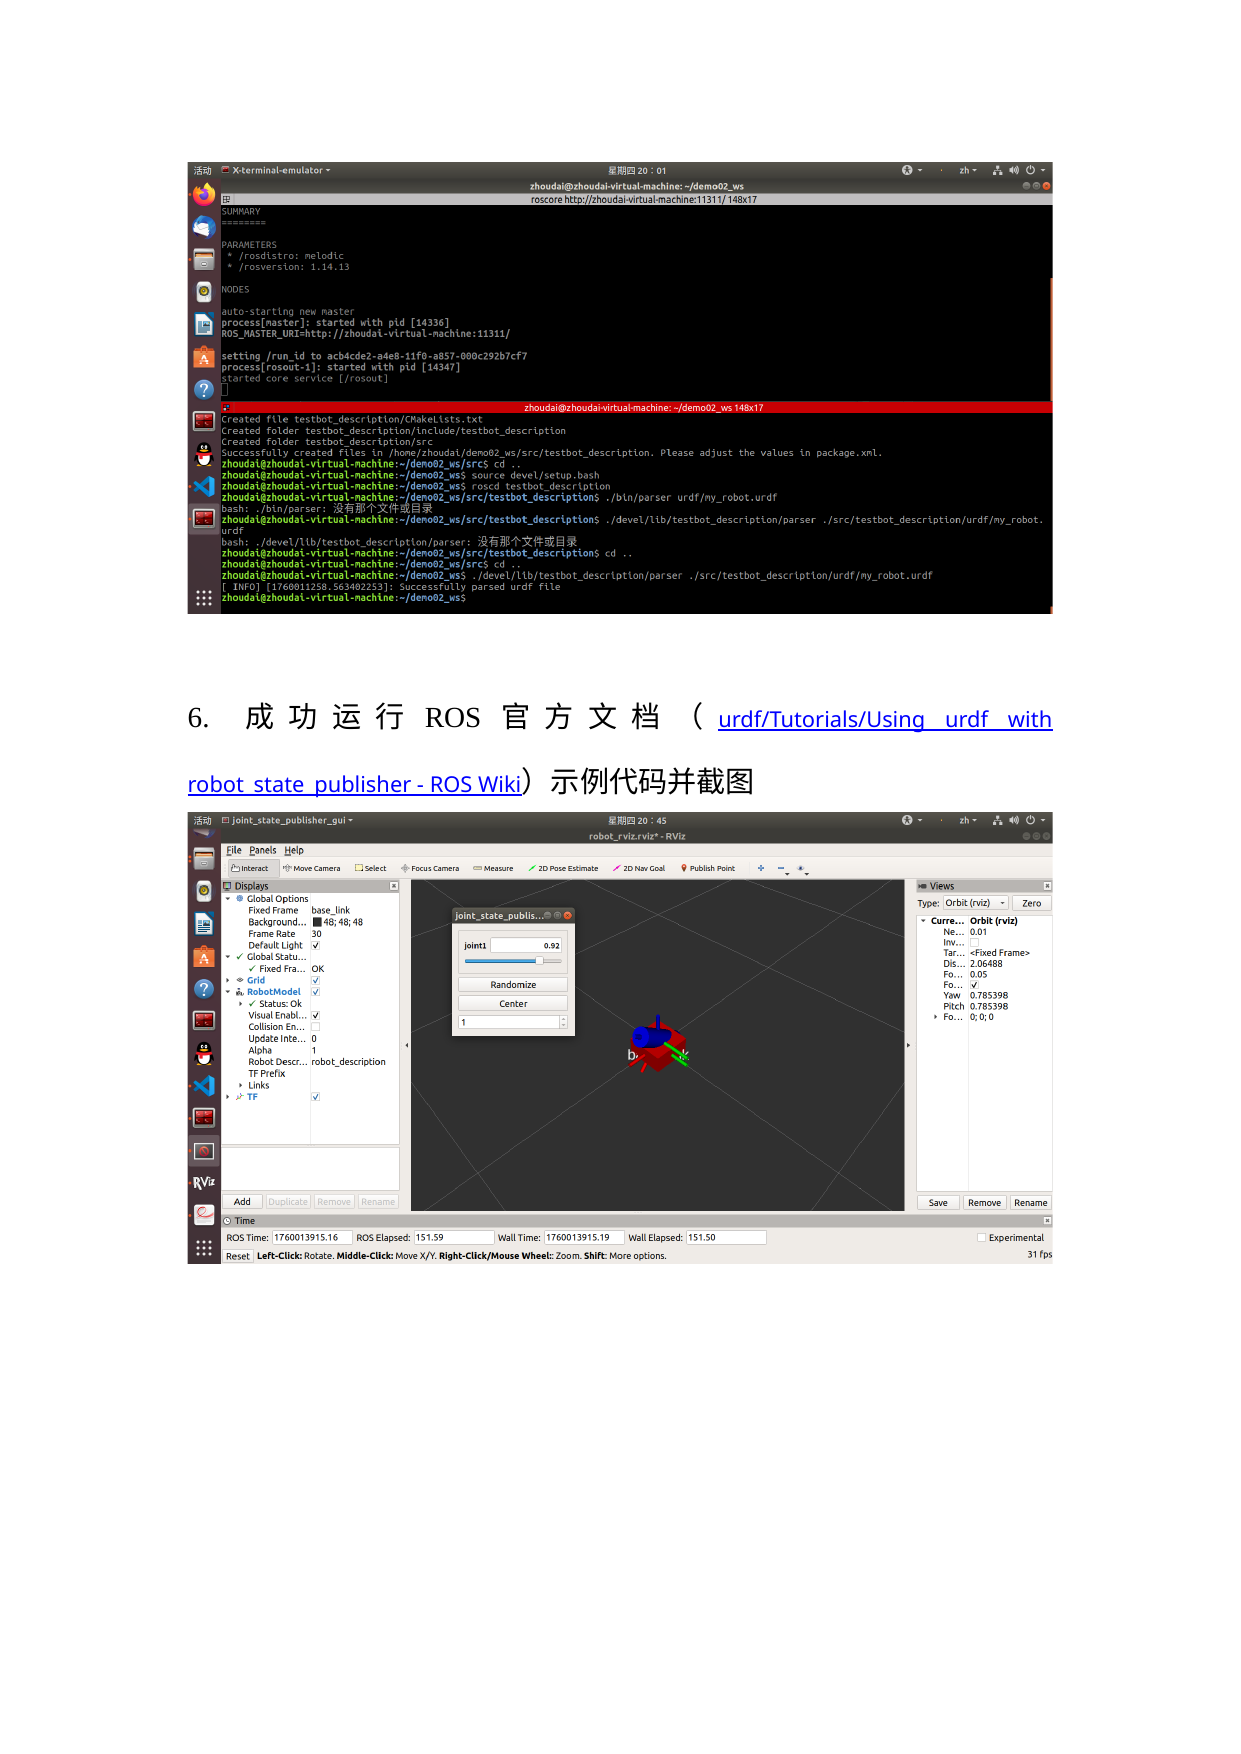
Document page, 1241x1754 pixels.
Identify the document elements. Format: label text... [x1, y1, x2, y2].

picture [187, 812, 1053, 1264]
picture [187, 162, 1053, 614]
text 6. 成功运行ROS官方文档（urdf/Tutorials/Using urdf with robot_state_publisher - ROS Wiki）示例代码并截图 [187, 682, 1053, 812]
